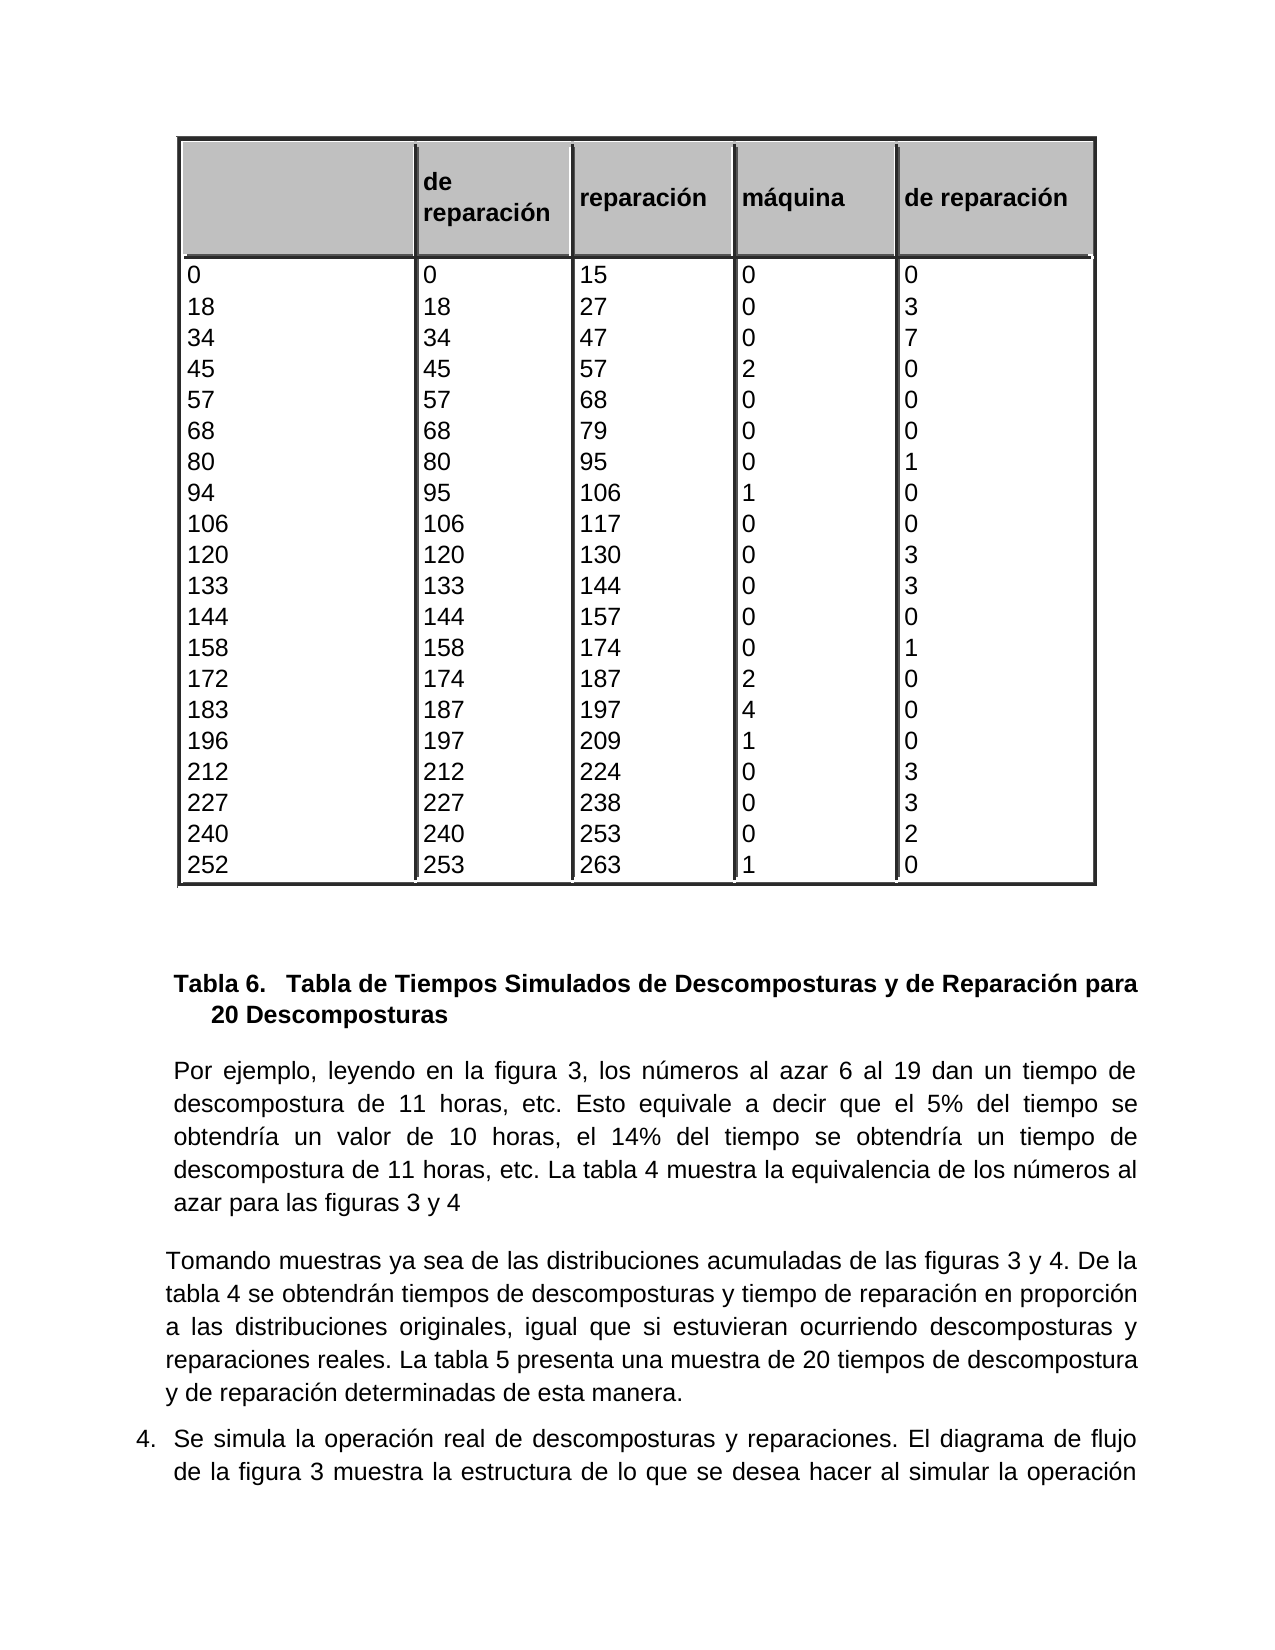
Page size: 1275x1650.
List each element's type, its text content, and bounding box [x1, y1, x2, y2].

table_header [572, 141, 734, 254]
table_cell 15 27 47 57 68 79 95 106 117 130 144 157 174 187 197 209 224 238 253 263 [572, 261, 734, 881]
text Tomando muestras ya sea de las distribuciones acumuladas de las figuras 3 y 4. De la tabla 4 se obtendrán tiempos de descomposturas y tiempo de reparación en proporción a las distribuciones originales, igual que si estuvieran ocurriendo descomposturas y reparaciones reales. La tabla 5 presenta una muestra de 20 tiempos de descompostura y de reparación determinadas de esta manera. [165, 1246, 1139, 1407]
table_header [897, 141, 1093, 254]
text Tabla de Tiempos Simulados de Descomposturas y de Reparación para 20 Descomposturas [173, 969, 1139, 1028]
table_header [183, 141, 416, 254]
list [136, 1423, 1139, 1485]
table_cell 0 18 34 45 57 68 80 95 106 120 133 144 158 174 187 197 212 227 240 253 [416, 261, 572, 881]
text Por ejemplo, leyendo en la figura 3, los números al azar 6 al 19 dan un tiempo de descompostura de 11 horas, etc. Esto equivale a decir que el 5% del tiempo se obtendría un valor de 10 horas, el 14% del tiempo se obtendría un tiempo de descompostura de 11 horas, etc. La tabla 4 muestra la equivalencia de los números al azar para las figuras 3 y 4 [173, 1056, 1139, 1217]
table_cell 0 0 0 2 0 0 0 1 0 0 0 0 0 2 4 1 0 0 0 1 [734, 261, 897, 881]
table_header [416, 141, 572, 254]
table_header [734, 141, 897, 254]
table_cell 0 3 7 0 0 0 1 0 0 3 3 0 1 0 0 0 3 3 2 0 [897, 254, 1094, 881]
table_cell 0 18 34 45 57 68 80 94 106 120 133 144 158 172 183 196 212 227 240 252 [181, 254, 416, 881]
